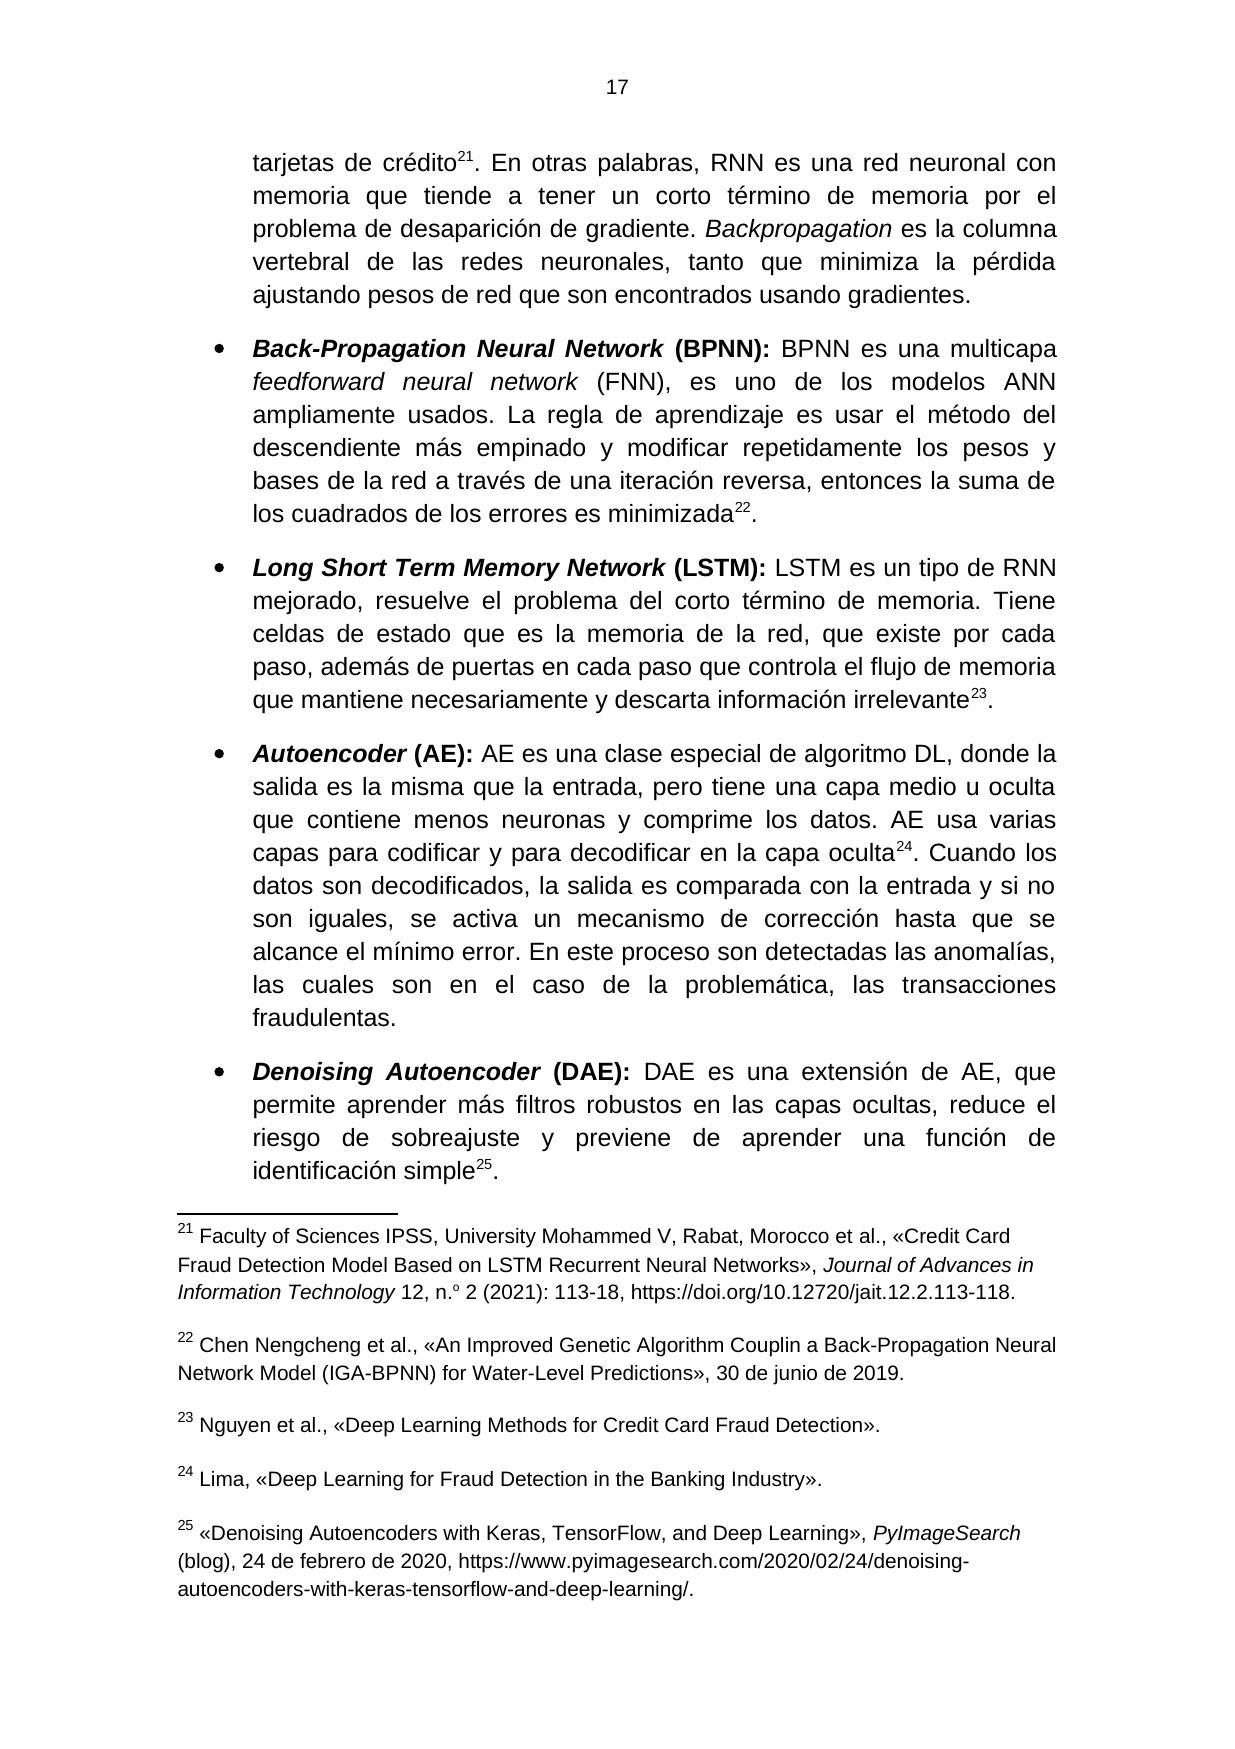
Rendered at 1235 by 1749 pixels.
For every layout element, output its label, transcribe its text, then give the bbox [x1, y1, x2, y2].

list Denoising Autoencoder (DAE): DAE es una extensión de AE, que permite aprender más filtros robustos en las capas ocultas, reduce el riesgo de sobreajuste y previene de aprender una función de identificación simple. [215, 1057, 1057, 1185]
list Back-Propagation Neural Network (BPNN): BPNN es una multicapa feedforward neural network (FNN), es uno de los modelos ANN ampliamente usados. La regla de aprendizaje es usar el método del descendiente más empinado y modificar repetidamente los pesos y bases de la red a través de una iteración reversa, entonces la suma de los cuadrados de los errores es minimizada. [215, 334, 1057, 528]
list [215, 148, 1057, 309]
list Long Short Term Memory Network (LSTM): LSTM es un tipo de RNN mejorado, resuelve el problema del corto término de memoria. Tiene celdas de estado que es la memoria de la red, que existe por cada paso, además de puertas en cada paso que controla el flujo de memoria que mantiene necesariamente y descarta información irrelevante. [215, 553, 1057, 714]
list Autoencoder (AE): AE es una clase especial de algoritmo DL, donde la salida es la misma que la entrada, pero tiene una capa medio u oculta que contiene menos neuronas y comprime los datos. AE usa varias capas para codificar y para decodificar en la capa oculta. Cuando los datos son decodificados, la salida es comparada con la entrada y si no son iguales, se activa un mecanismo de corrección hasta que se alcance el mínimo error. En este proceso son detectadas las anomalías, las cuales son en el caso de la problemática, las transacciones fraudulentas. [215, 739, 1057, 1032]
